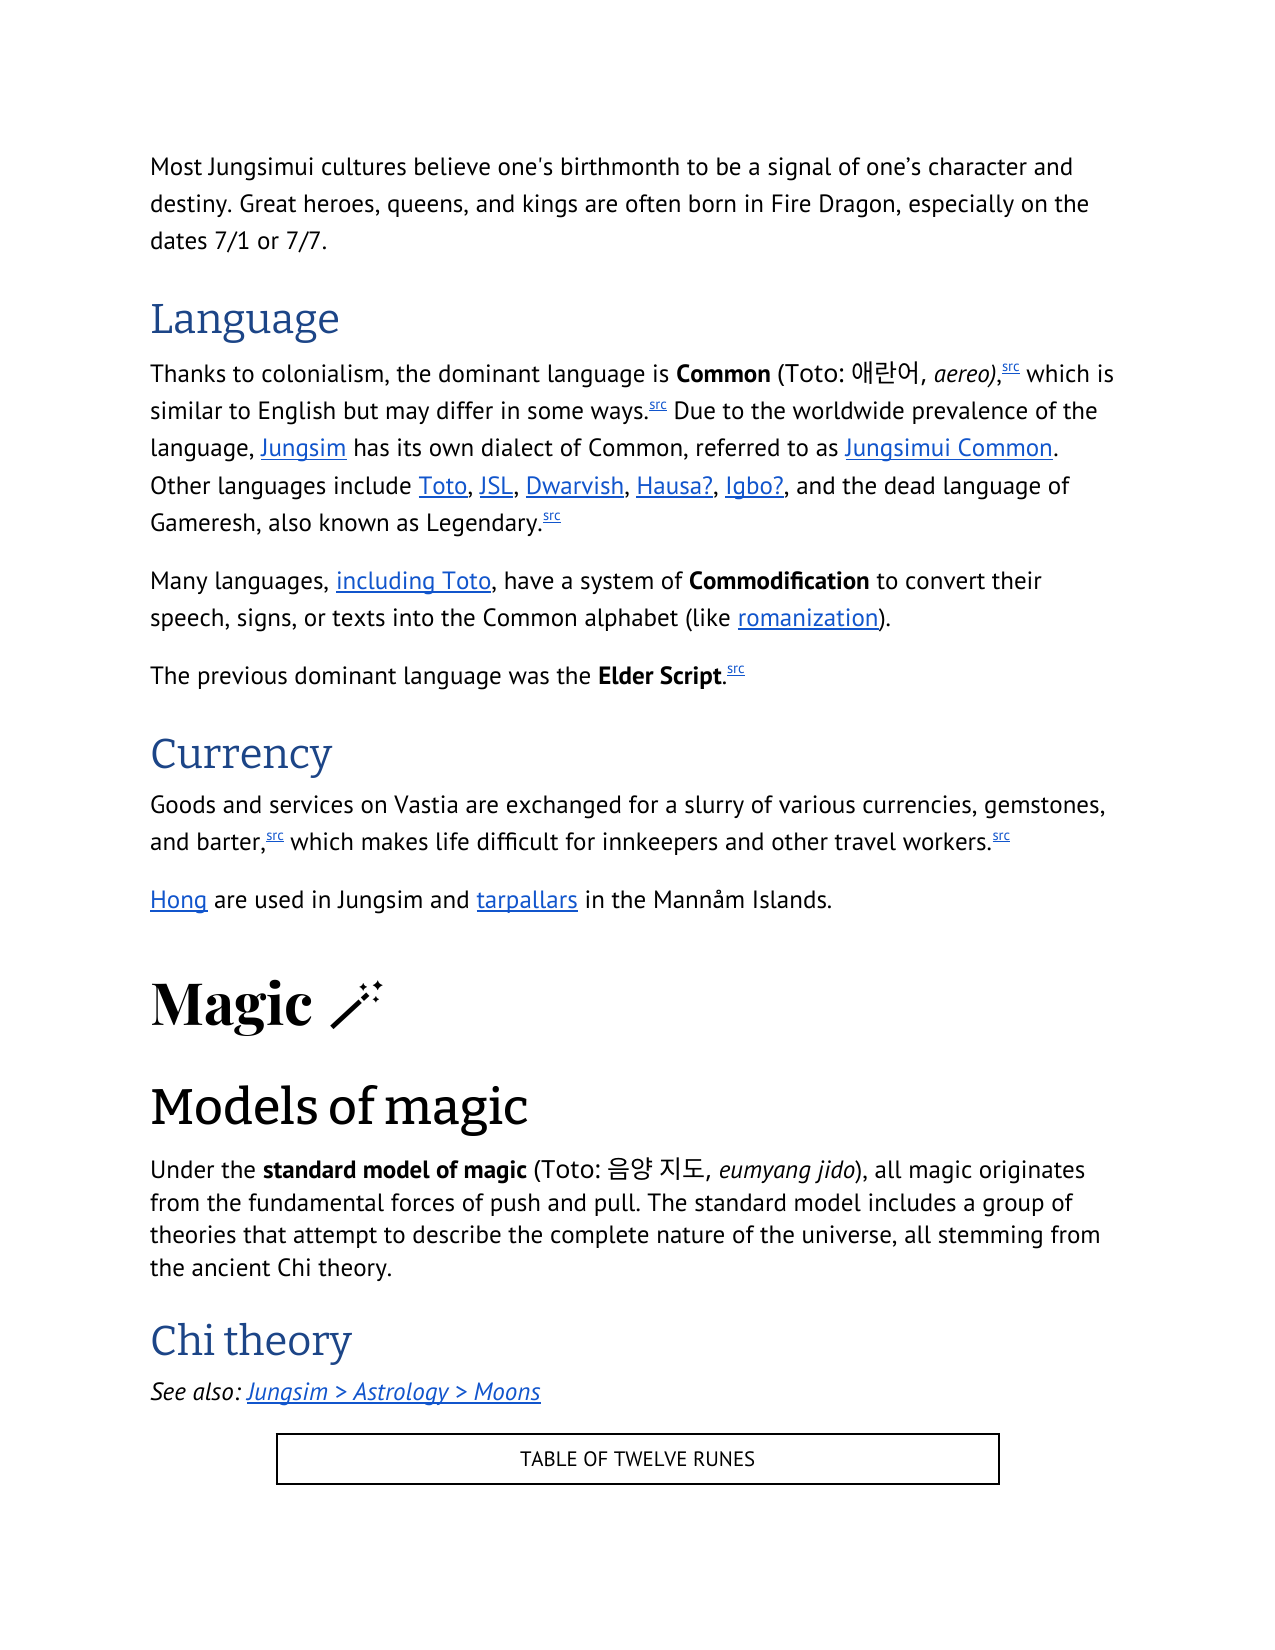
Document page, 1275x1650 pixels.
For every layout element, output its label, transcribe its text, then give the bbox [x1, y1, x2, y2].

text See also: Jungsim > Astrology > Moons [150, 1375, 1125, 1407]
text Most Jungsimui cultures believe one's birthmonth to be a signal of one’s character and destiny. Great heroes, queens, and kings are often born in Fire Dragon, especially on the dates 7/1 or 7/7. [150, 150, 1125, 257]
text Thanks to colonialism, the dominant language is Common (Toto: 애란어, aereo),src which is similar to English but may differ in some ways.src Due to the worldwide prevalence of the language, Jungsim has its own dialect of Common, referred to as Jungsimui Common. Other languages include Toto, JSL, Dwarvish, Hausa?, Igbo?, and the dead language of Gameresh, also known as Legendary.src [150, 353, 1125, 538]
subtitle Magic 🪄 [150, 962, 1125, 1040]
table_header TABLE OF TWELVE RUNES [278, 1435, 998, 1483]
subtitle Models of magic [150, 1077, 1125, 1137]
subtitle Chi theory [150, 1317, 1125, 1367]
text Hong are used in Jungsim and tarpallars in the Mannåm Islands. [150, 883, 1125, 916]
text The previous dominant language was the Elder Script.src [150, 659, 1125, 691]
text Under the standard model of magic (Toto: 음양 지도, eumyang jido), all magic originates from the fundamental forces of push and pull. The standard model includes a group of theories that attempt to describe the complete nature of the universe, all stemming from the ancient Chi theory. [150, 1150, 1125, 1283]
text Many languages, including Toto, have a system of Commodification to convert their speech, signs, or texts into the Common alphabet (like romanization). [150, 564, 1125, 633]
subtitle Language [150, 295, 1125, 345]
text Goods and services on Vastia are exchanged for a slurry of various currencies, gemstones, and barter,src which makes life difficult for innkeepers and other travel workers.src [150, 788, 1125, 857]
subtitle Currency [150, 729, 1125, 779]
